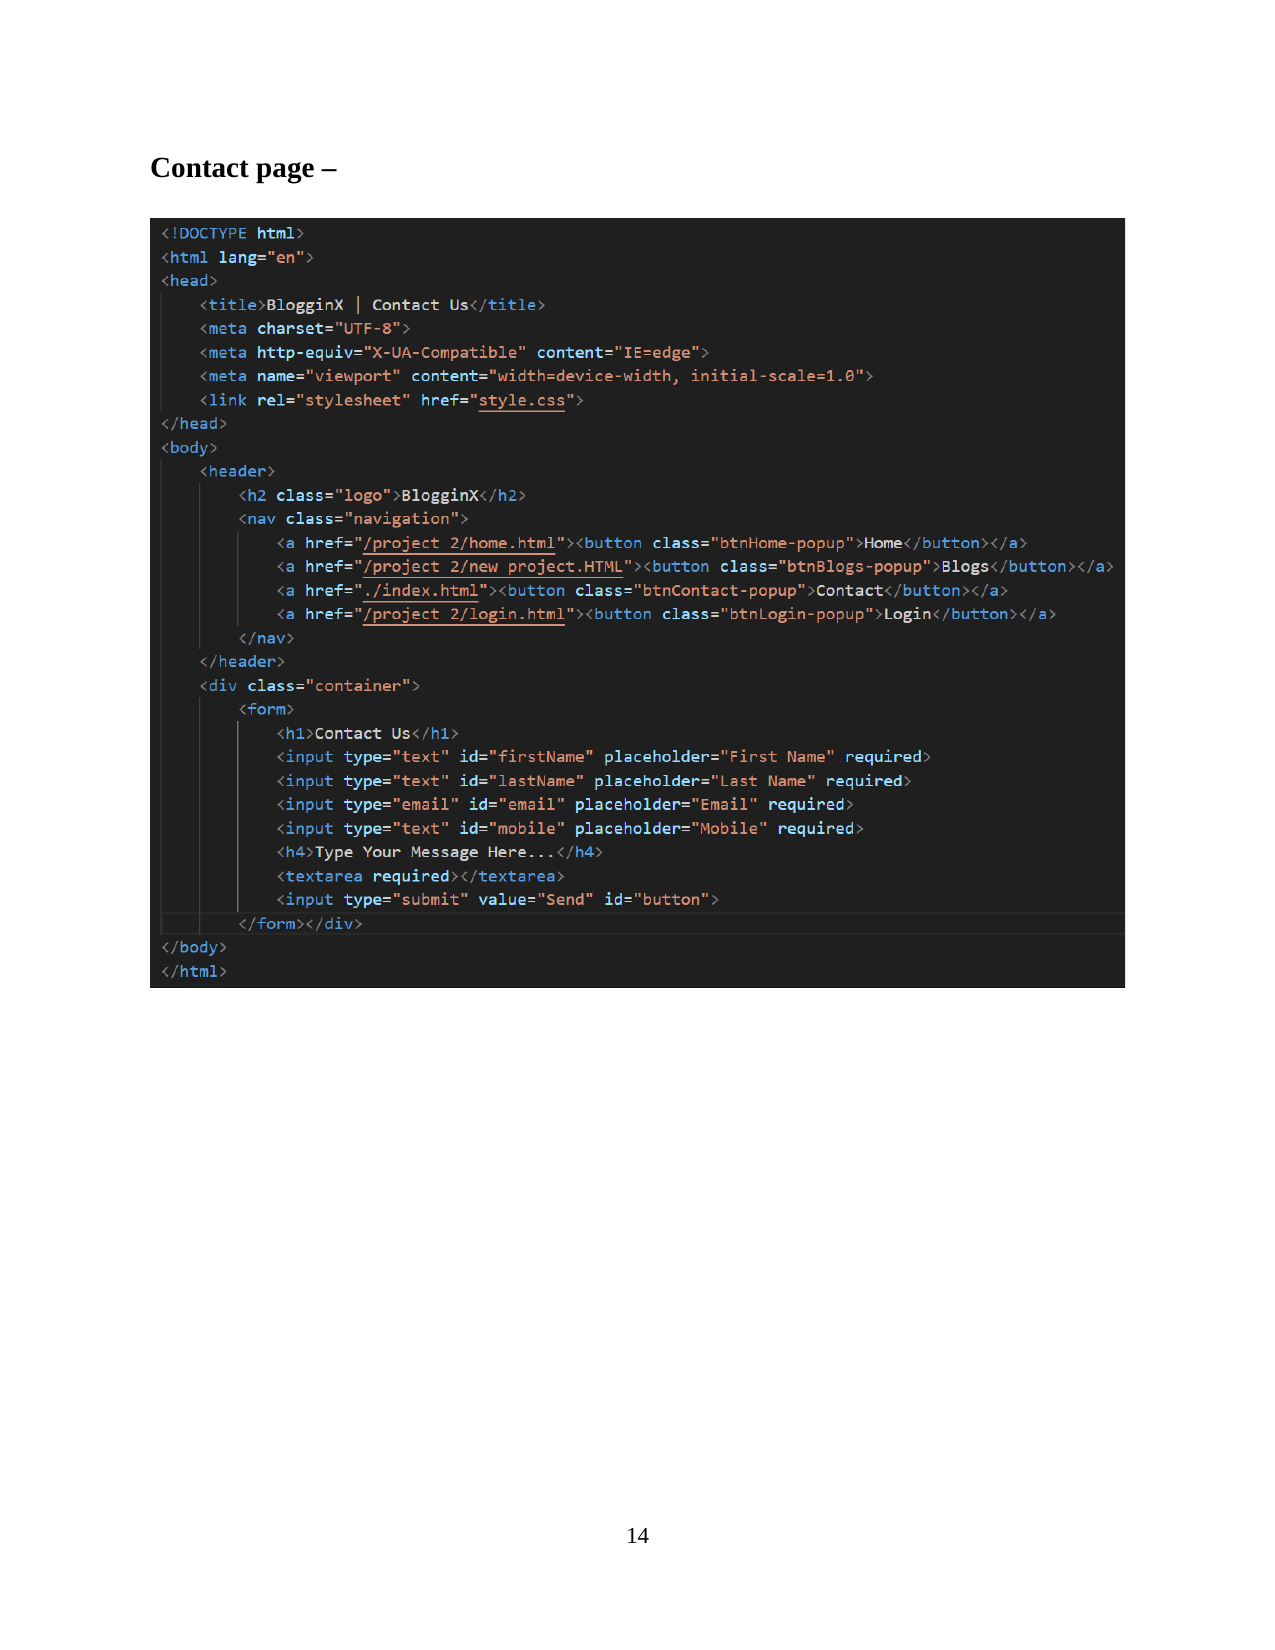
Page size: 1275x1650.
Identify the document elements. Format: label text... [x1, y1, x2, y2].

text Contact page – [150, 150, 1125, 183]
picture [150, 218, 1125, 988]
